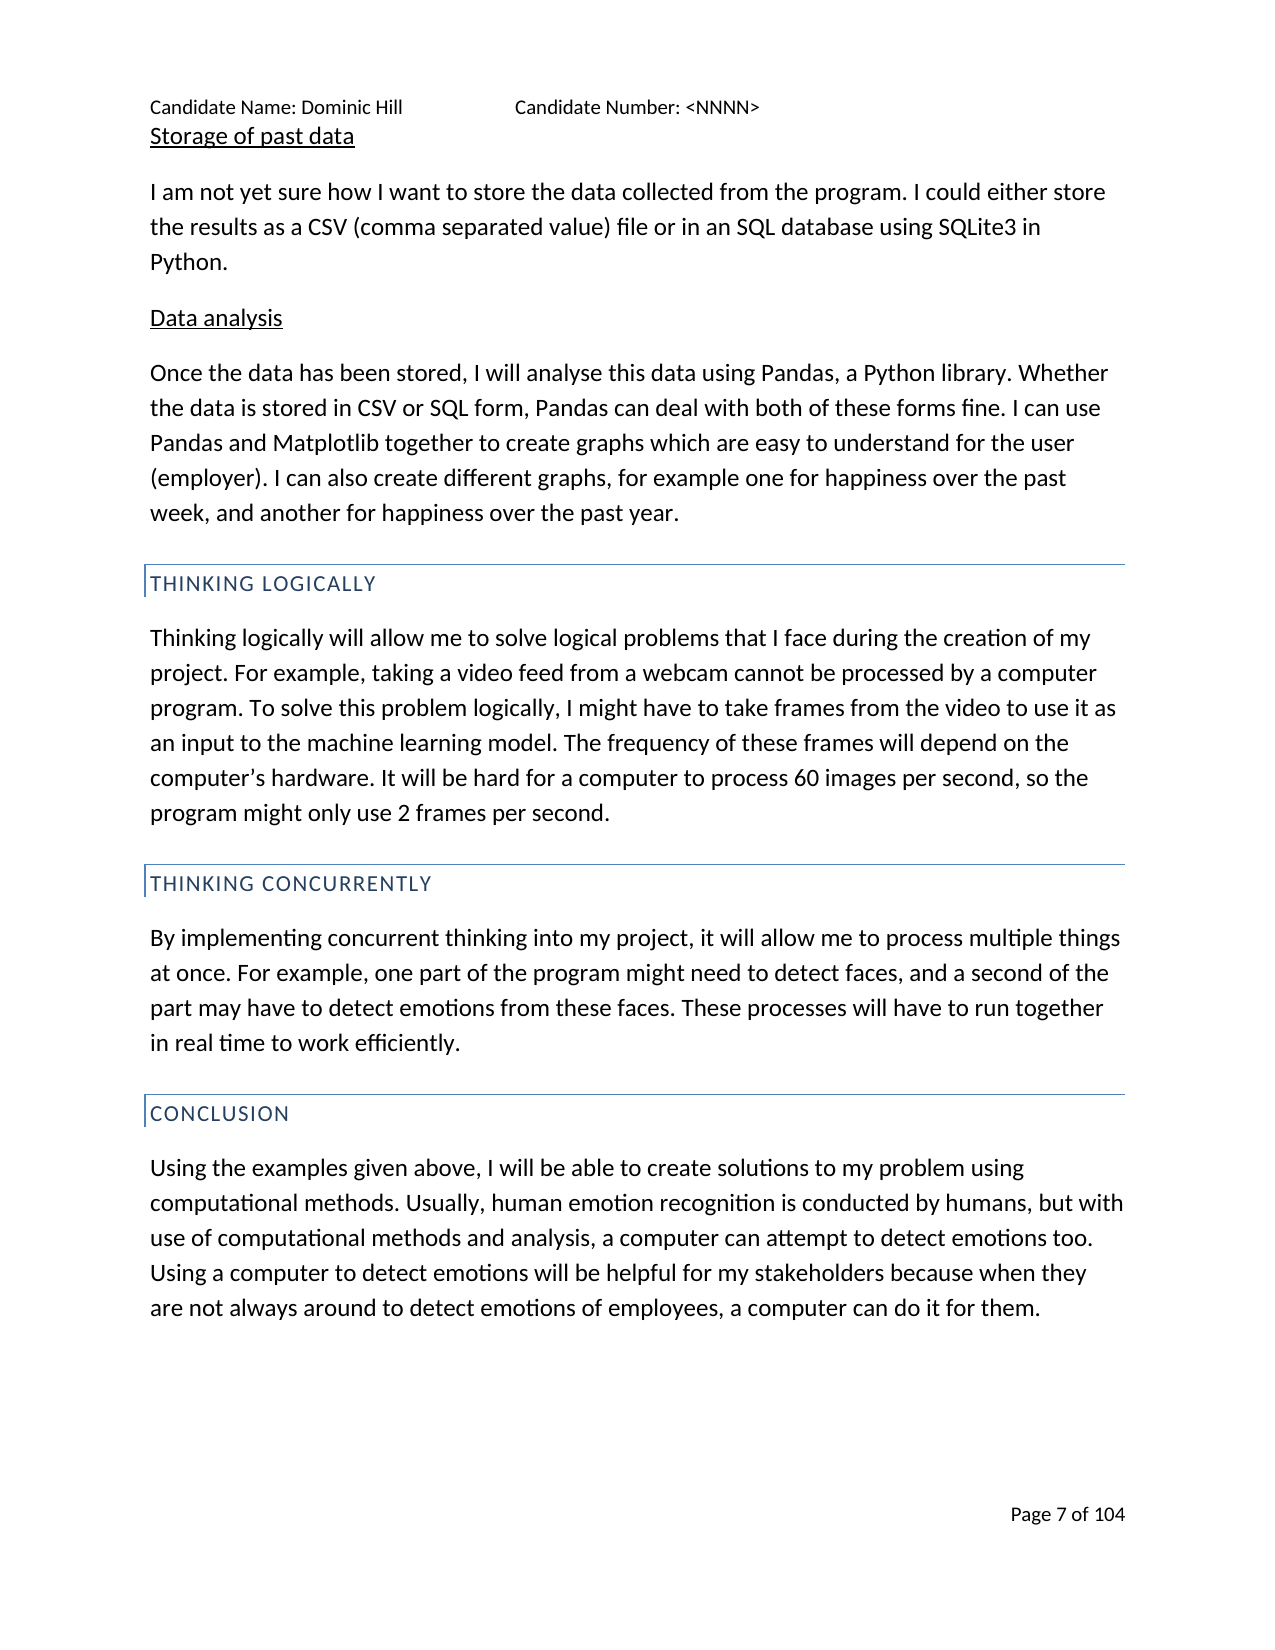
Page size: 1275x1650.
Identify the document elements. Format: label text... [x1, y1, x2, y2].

text Using the examples given above, I will be able to create solutions to my problem using computational methods. Usually, human emotion recognition is conducted by humans, but with use of computational methods and analysis, a computer can attempt to detect emotions too. Using a computer to detect emotions will be helpful for my stakeholders because when they are not always around to detect emotions of employees, a computer can do it for them. [150, 1152, 1125, 1323]
subtitle Thinking logically [146, 565, 1125, 597]
text Once the data has been stored, I will analyse this data using Pandas, a Python library. Whether the data is stored in CSV or SQL form, Pandas can deal with both of these forms fine. I can use Pandas and Matplotlib together to create graphs which are easy to understand for the user (employer). I can also create different graphs, for example one for happiness over the past week, and another for happiness over the past year. [150, 357, 1125, 528]
text Data analysis [150, 302, 1125, 332]
text By implementing concurrent thinking into my project, it will allow me to process multiple things at once. For example, one part of the program might need to detect faces, and a second of the part may have to detect emotions from these faces. These processes will have to run together in real time to work efficiently. [150, 922, 1125, 1058]
text Storage of past data [150, 120, 1125, 151]
text Thinking logically will allow me to solve logical problems that I face during the creation of my project. For example, taking a video feed from a webcam cannot be processed by a computer program. To solve this problem logically, I might have to take frames from the video to use it as an input to the machine learning model. The frequency of these frames will depend on the computer’s hardware. It will be hard for a computer to process 60 images per second, so the program might only use 2 frames per second. [150, 622, 1125, 828]
subtitle Thinking concurrently [146, 865, 1125, 897]
subtitle Conclusion [146, 1095, 1125, 1127]
text I am not yet sure how I want to store the data collected from the program. I could either store the results as a CSV (comma separated value) file or in an SQL database using SQLite3 in Python. [150, 176, 1125, 276]
